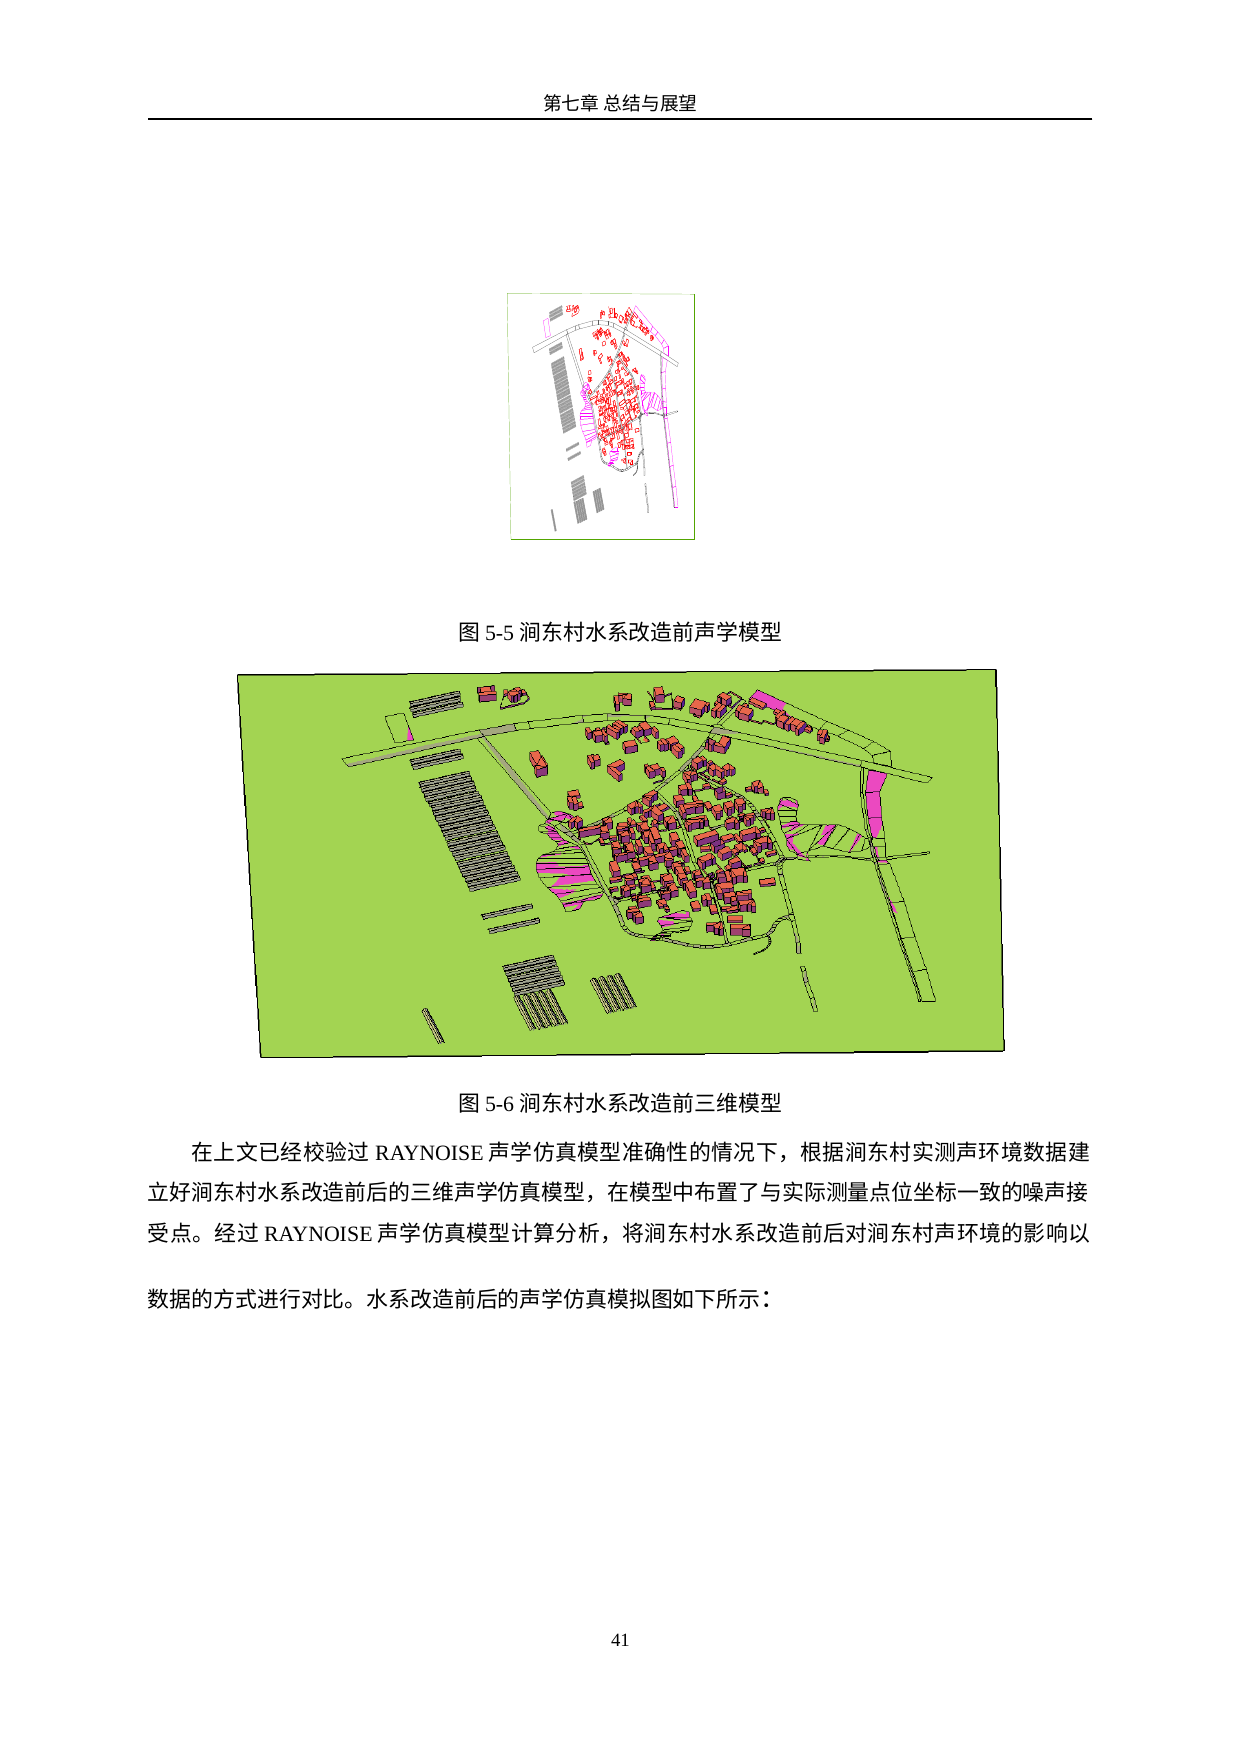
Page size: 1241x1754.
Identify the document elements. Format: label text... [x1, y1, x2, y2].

text 图5-5 涧东村水系改造前声学模型 [148, 614, 1092, 647]
text 图5-6 涧东村水系改造前三维模型 [148, 1086, 1092, 1118]
picture [232, 663, 1008, 1063]
text 在上文已经校验过RAYNOISE声学仿真模型准确性的情况下，根据涧东村实测声环境数据建立好涧东村水系改造前后的三维声学仿真模型，在模型中布置了与实际测量点位坐标一致的噪声接受点。经过RAYNOISE声学仿真模型计算分析，将涧东村水系改造前后对涧东村声环境的影响以数据的方式进行对比。水系改造前后的声学仿真模拟图如下所示： [148, 1134, 1092, 1329]
